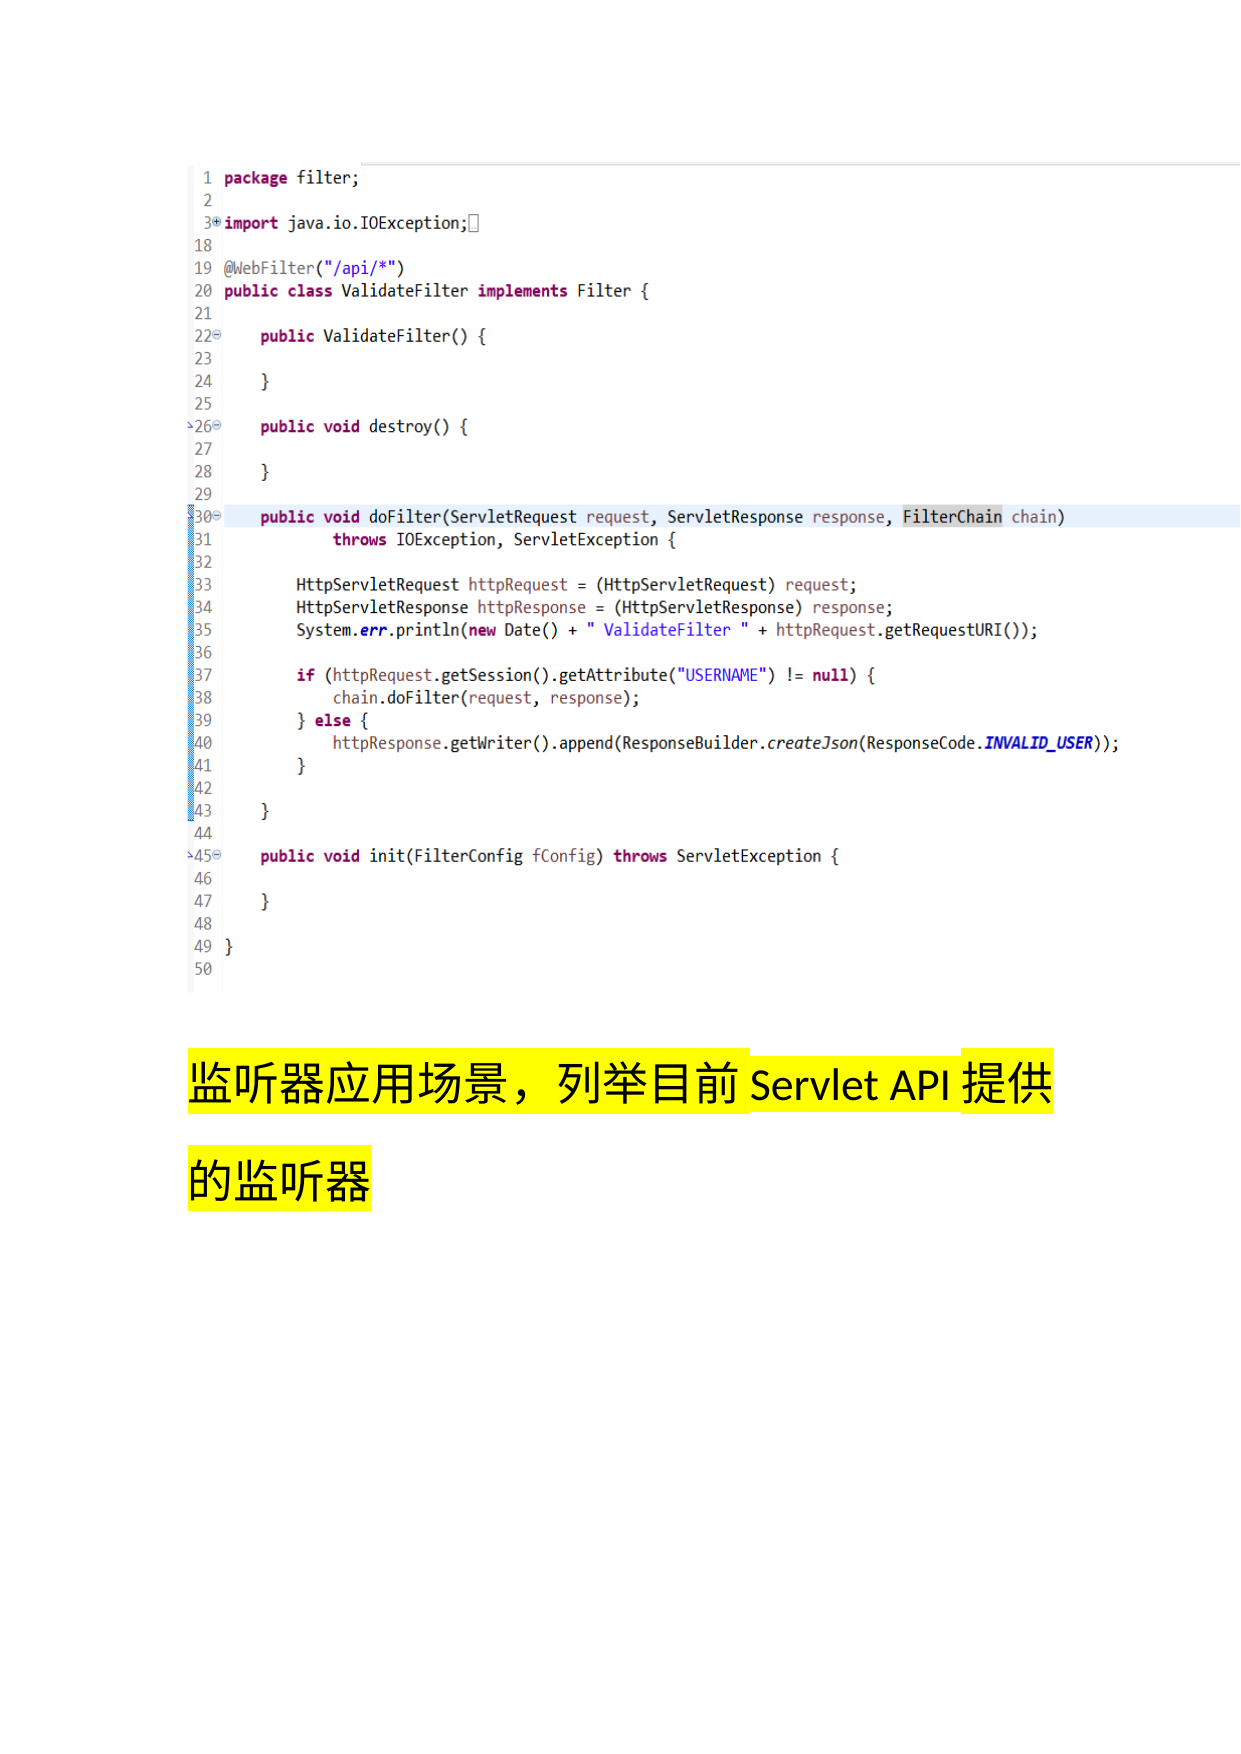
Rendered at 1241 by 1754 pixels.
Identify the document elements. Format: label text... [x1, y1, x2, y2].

list 监听器应用场景，列举目前Servlet API提供的监听器 [187, 1032, 1053, 1227]
picture [187, 162, 1241, 993]
